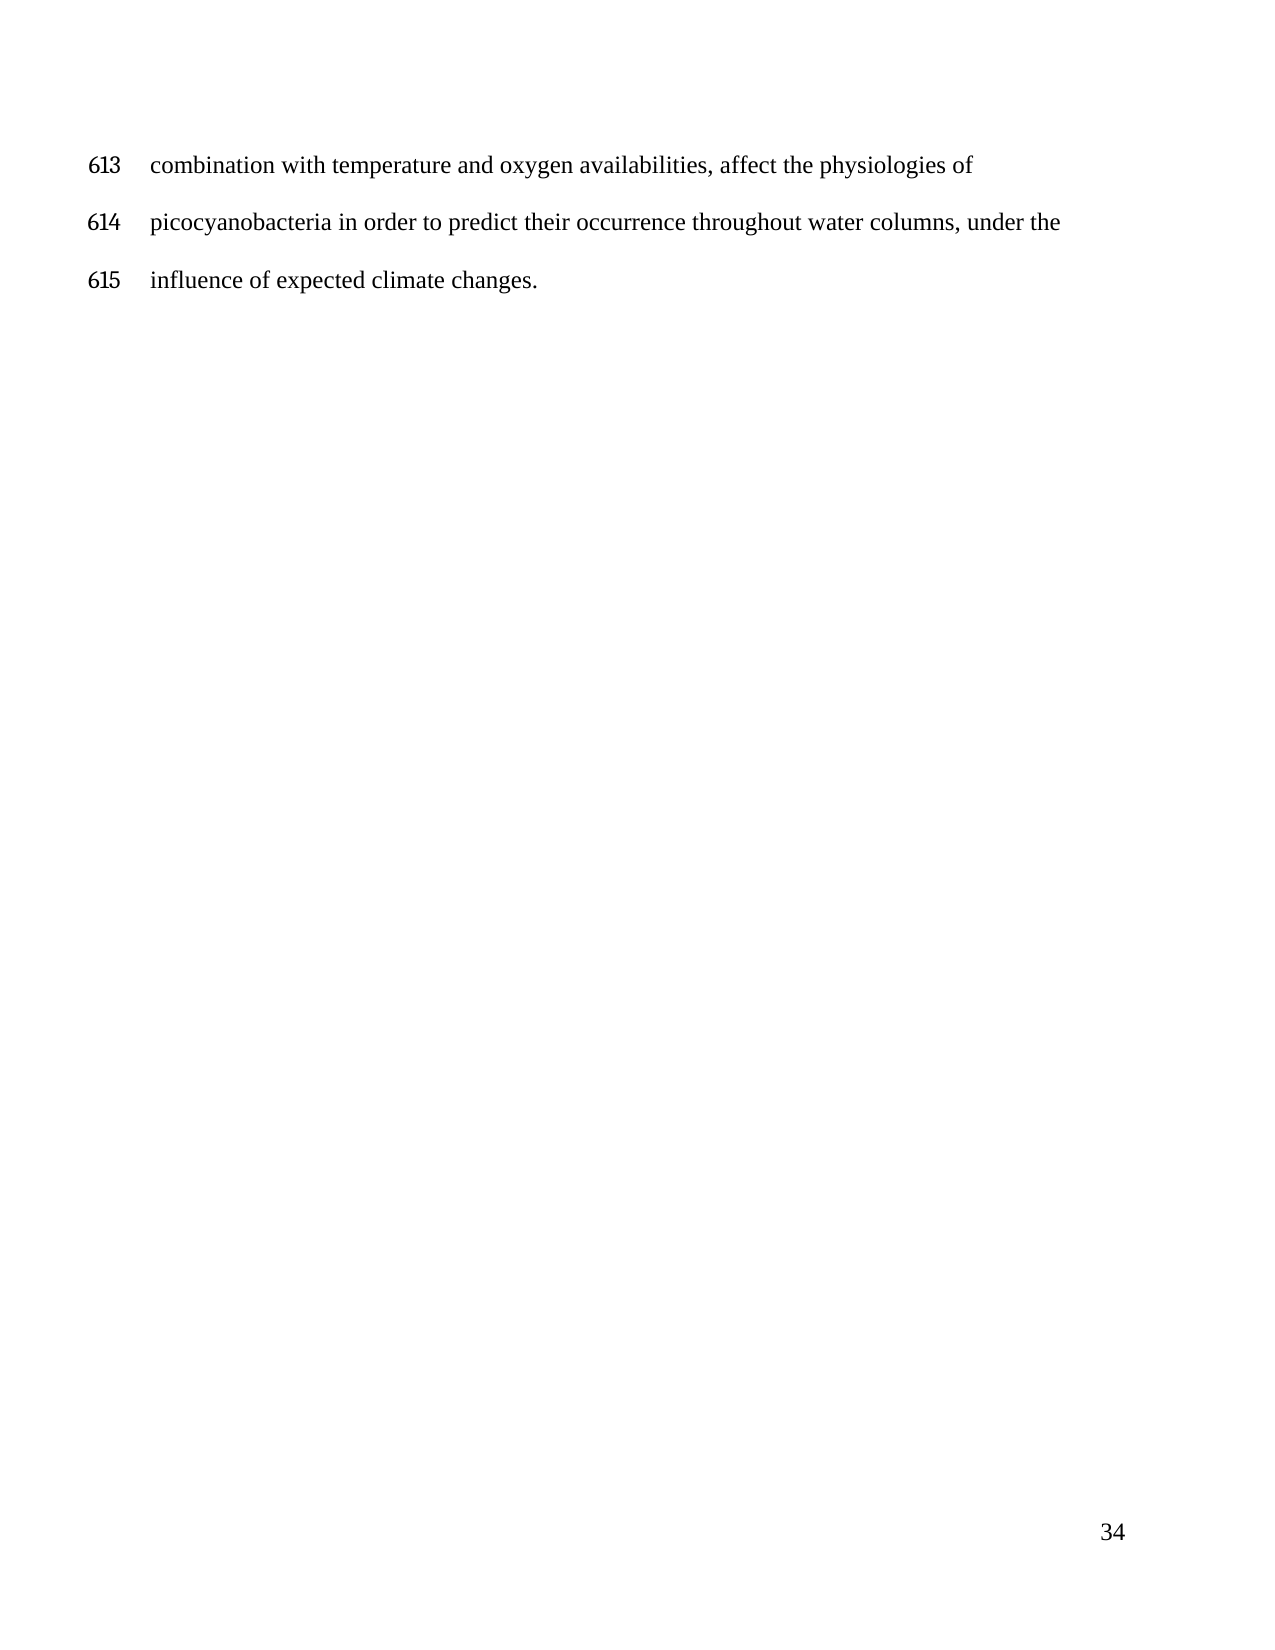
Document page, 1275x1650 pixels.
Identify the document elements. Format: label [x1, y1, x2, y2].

text [150, 150, 1125, 294]
